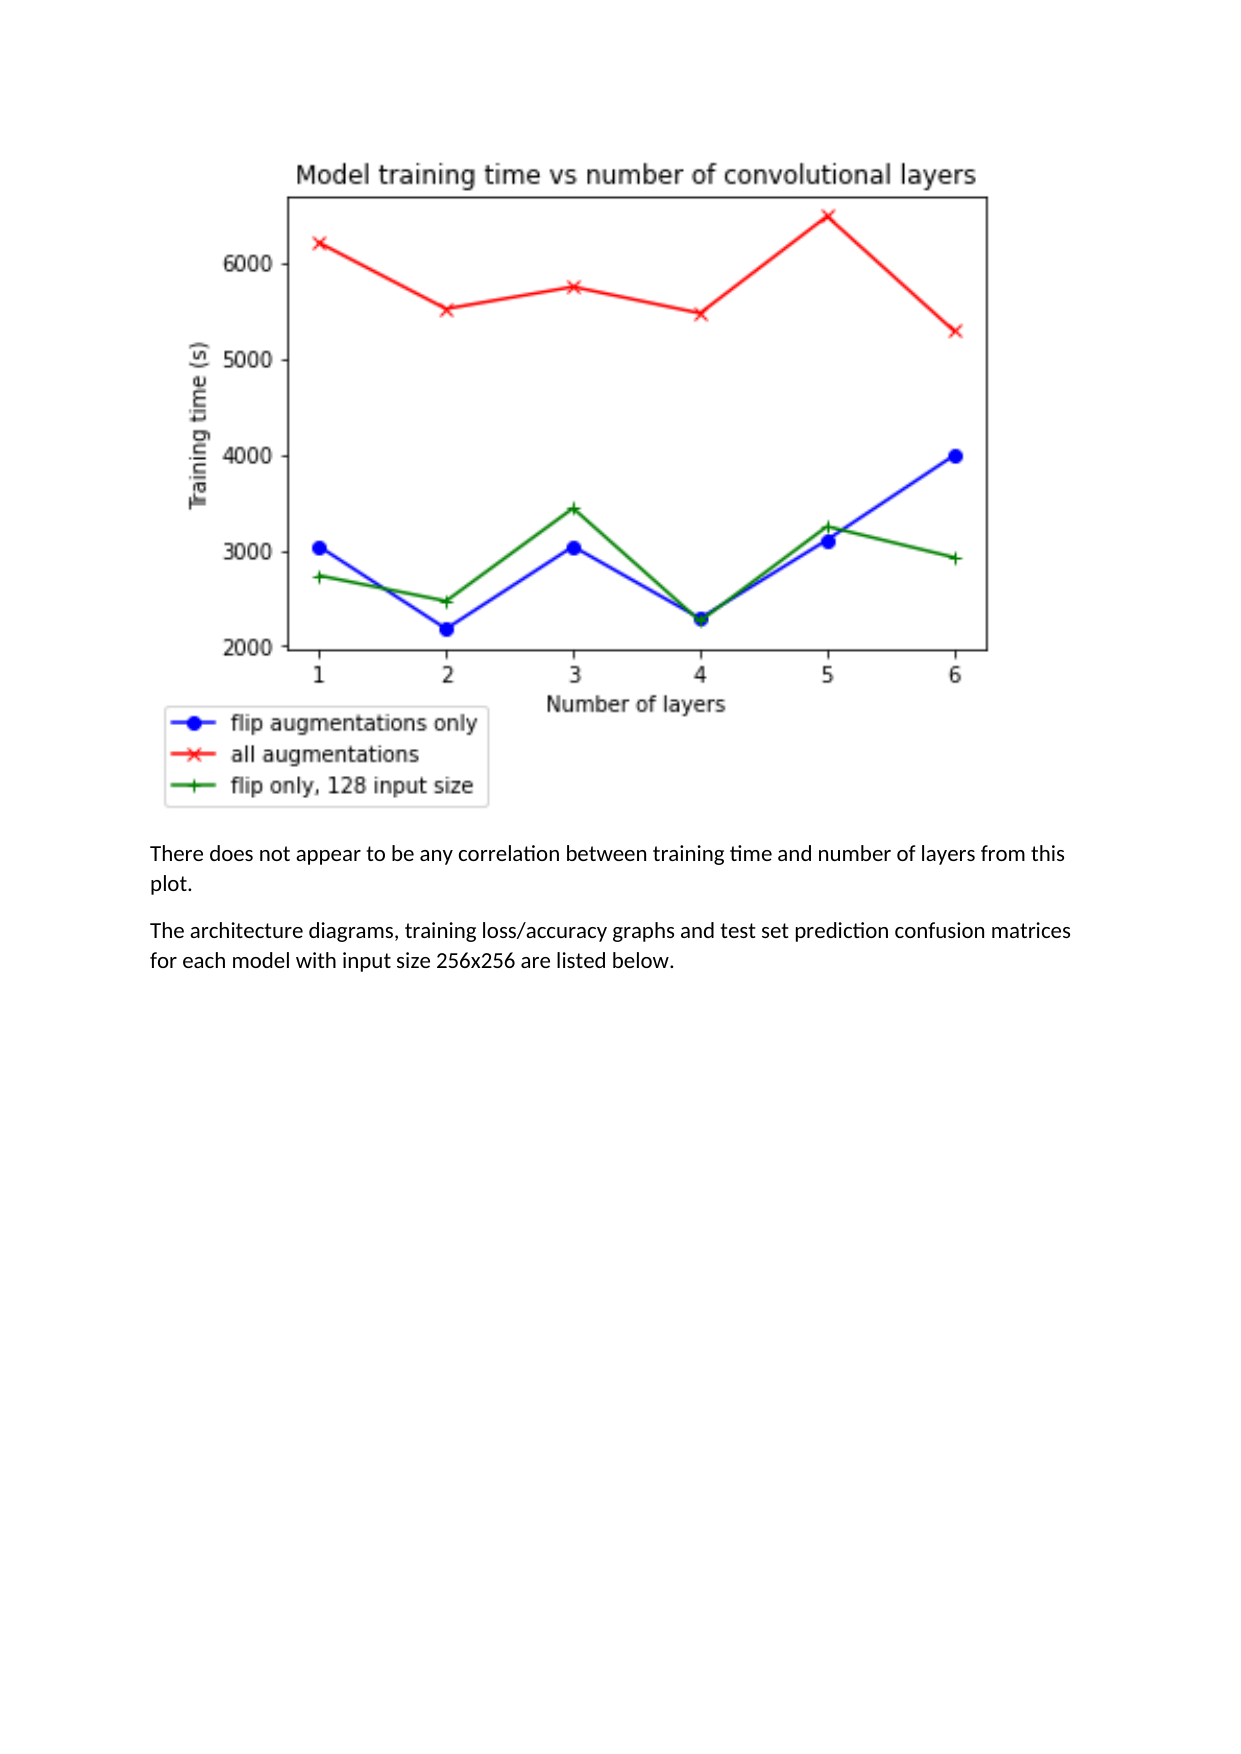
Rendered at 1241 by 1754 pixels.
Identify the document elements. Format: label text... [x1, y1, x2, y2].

text There does not appear to be any correlation between training time and number of layers from this plot. [150, 839, 1090, 897]
picture [150, 150, 1001, 821]
text The architecture diagrams, training loss/accuracy graphs and test set prediction confusion matrices for each model with input size 256x256 are listed below. [150, 916, 1090, 974]
